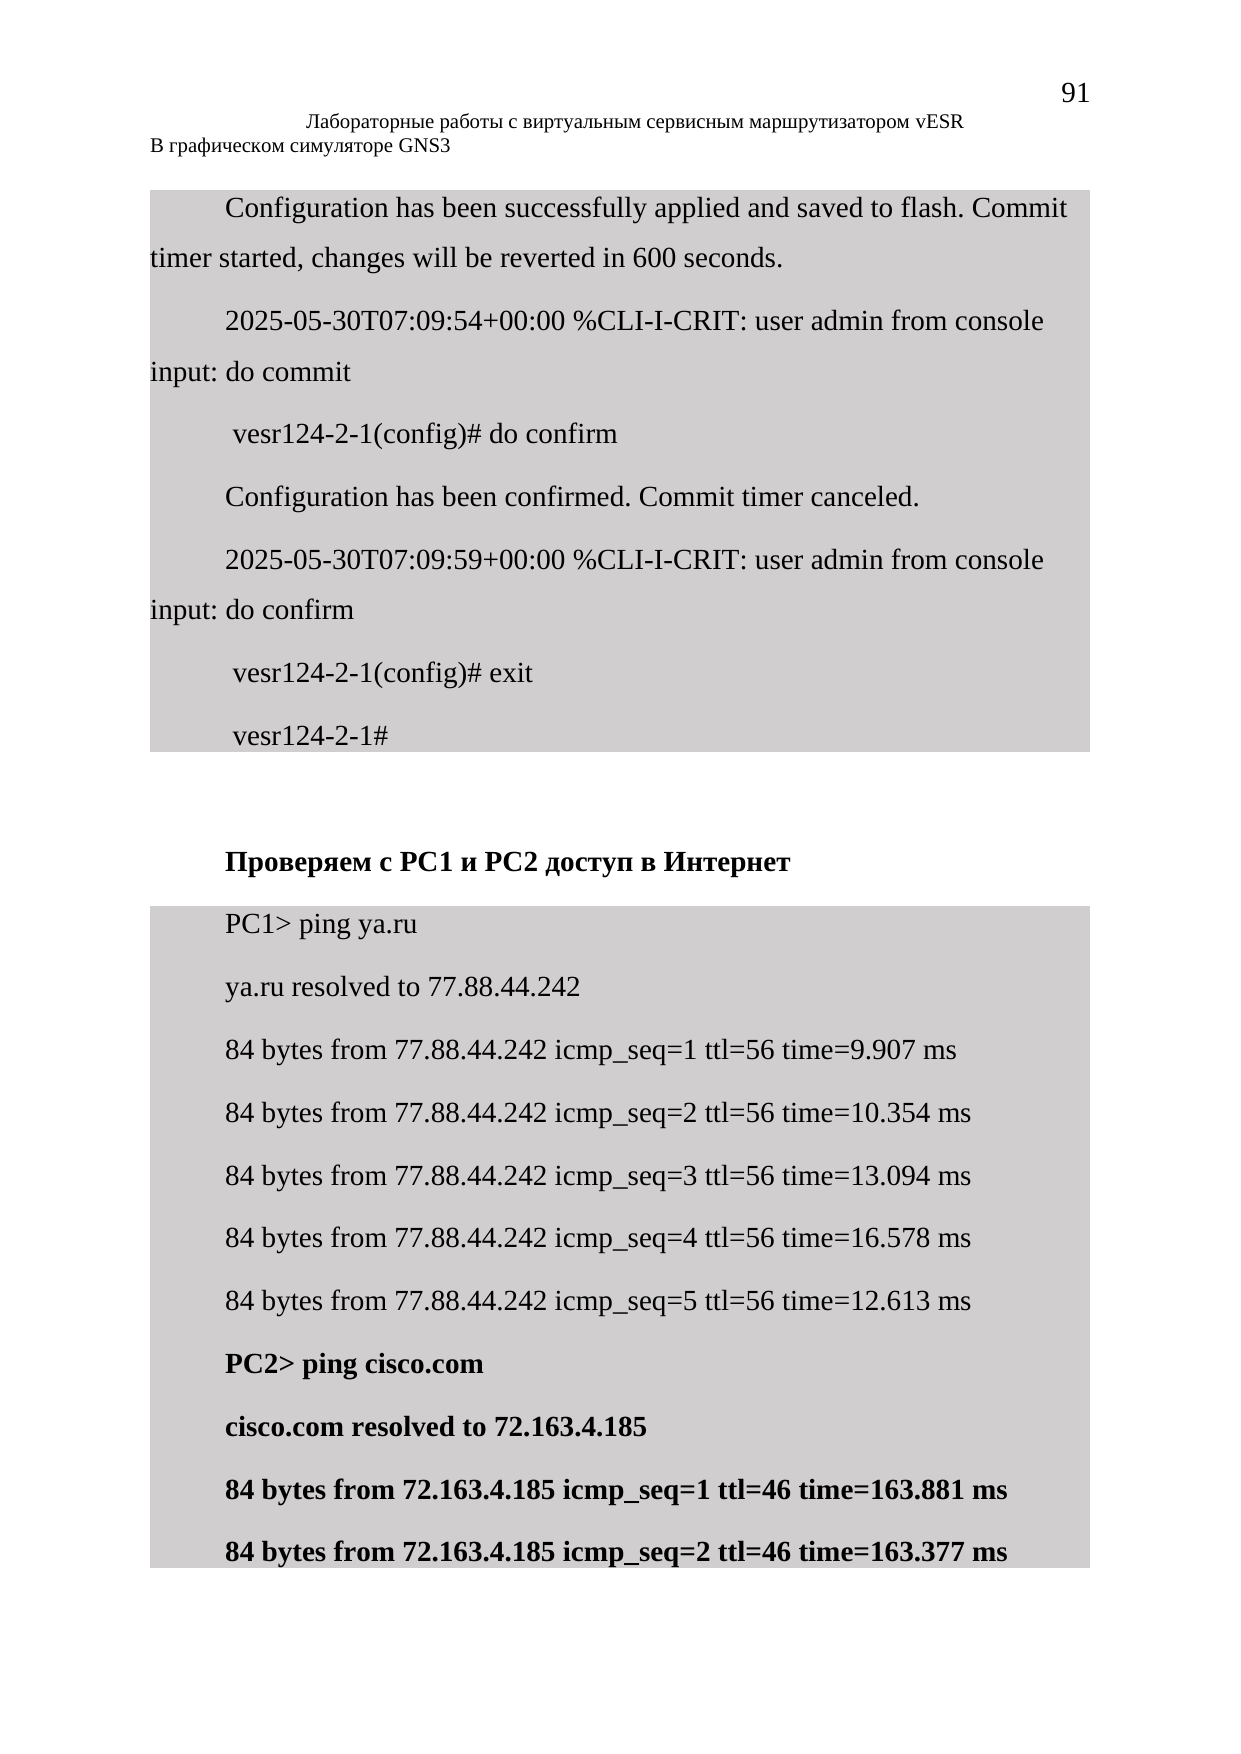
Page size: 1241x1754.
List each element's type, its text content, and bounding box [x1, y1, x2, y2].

text cisco.com resolved to 72.163.4.185 [150, 1409, 1090, 1442]
text vesr124-2-1(config)# exit [150, 655, 1090, 689]
text 84 bytes from 77.88.44.242 icmp_seq=4 ttl=56 time=16.578 ms [150, 1221, 1090, 1254]
text Проверяем с PC1 и PC2 доступ в Интернет [150, 844, 1090, 877]
text Configuration has been confirmed. Commit timer canceled. [150, 479, 1090, 513]
text 84 bytes from 77.88.44.242 icmp_seq=2 ttl=56 time=10.354 ms [150, 1095, 1090, 1128]
text 84 bytes from 77.88.44.242 icmp_seq=1 ttl=56 time=9.907 ms [150, 1032, 1090, 1066]
text vesr124-2-1# [150, 718, 1090, 752]
text 2025-05-30T07:09:54+00:00 %CLI-I-CRIT: user admin from console input: do commit [150, 303, 1090, 387]
text 84 bytes from 72.163.4.185 icmp_seq=1 ttl=46 time=163.881 ms [150, 1472, 1090, 1505]
text PC2> ping cisco.com [150, 1346, 1090, 1380]
text ya.ru resolved to 77.88.44.242 [150, 969, 1090, 1003]
text 84 bytes from 72.163.4.185 icmp_seq=2 ttl=46 time=163.377 ms [150, 1534, 1090, 1568]
text 84 bytes from 77.88.44.242 icmp_seq=3 ttl=56 time=13.094 ms [150, 1158, 1090, 1191]
text vesr124-2-1(config)# do confirm [150, 416, 1090, 450]
text PC1> ping ya.ru [150, 906, 1090, 940]
text 84 bytes from 77.88.44.242 icmp_seq=5 ttl=56 time=12.613 ms [150, 1283, 1090, 1317]
text Configuration has been successfully applied and saved to flash. Commit timer started, changes will be reverted in 600 seconds. [150, 190, 1090, 274]
text 2025-05-30T07:09:59+00:00 %CLI-I-CRIT: user admin from console input: do confirm [150, 542, 1090, 626]
